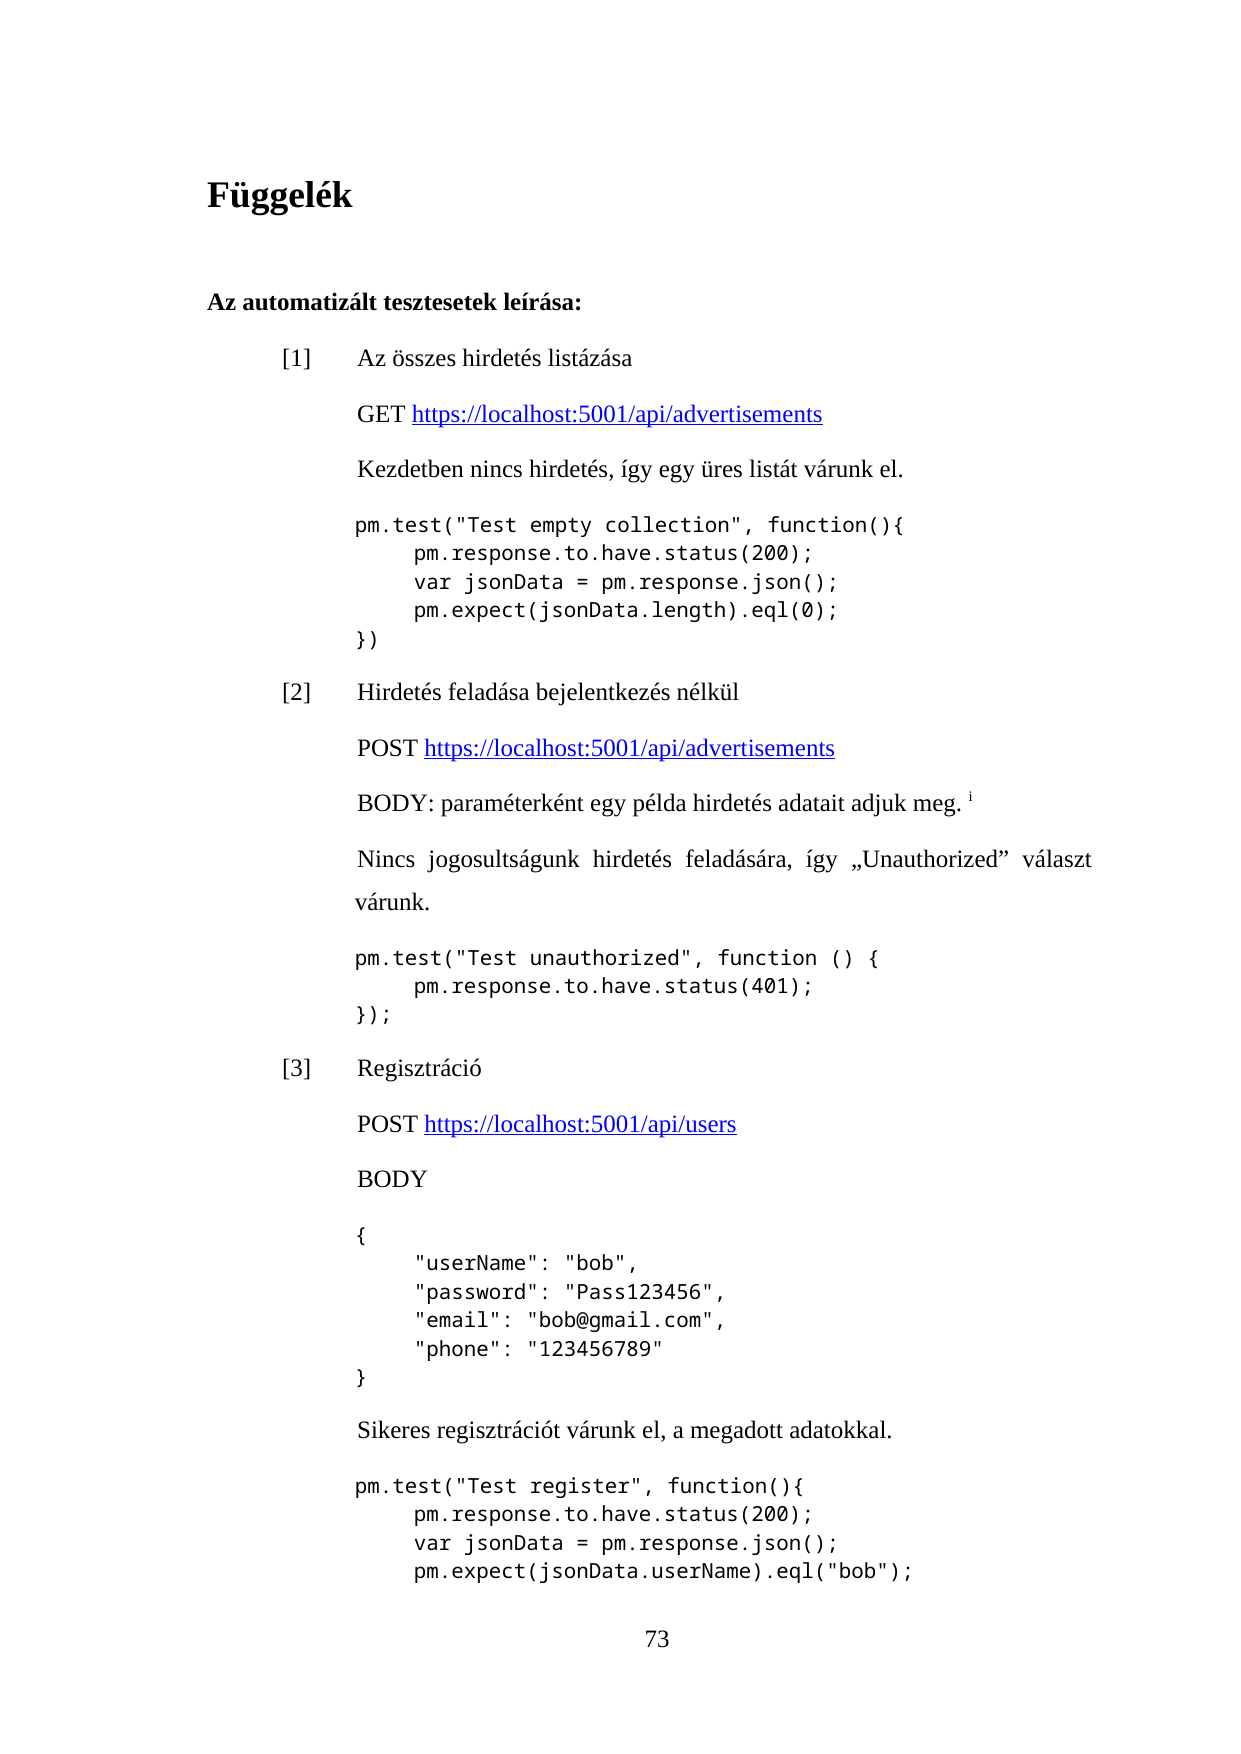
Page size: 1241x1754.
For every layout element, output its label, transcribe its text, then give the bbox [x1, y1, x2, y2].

text Kezdetben nincs hirdetés, így egy üres listát várunk el. [282, 454, 1092, 483]
text [1] Az összes hirdetés listázása [207, 343, 1092, 372]
text BODY [282, 1164, 1092, 1193]
text Nincs jogosultságunk hirdetés feladására, így „Unauthorized” választ várunk. [354, 844, 1092, 916]
text Az automatizált tesztesetek leírása: [207, 287, 1092, 316]
text POST https://localhost:5001/api/users [282, 1109, 1092, 1137]
text pm.response.to.have.status(200); [236, 538, 1092, 567]
text }); [236, 999, 1092, 1028]
text pm.test("Test register", function(){ [236, 1471, 1092, 1499]
text }) [236, 624, 1092, 652]
text pm.expect(jsonData.userName).eql("bob"); [236, 1556, 1092, 1585]
text { [236, 1220, 1092, 1248]
text var jsonData = pm.response.json(); [236, 567, 1092, 595]
text [3] Regisztráció [207, 1053, 1092, 1082]
text pm.test("Test empty collection", function(){ [236, 510, 1092, 538]
text GET https://localhost:5001/api/advertisements [282, 399, 1092, 427]
text } [236, 1362, 1092, 1391]
text BODY: paraméterként egy példa hirdetés adatait adjuk meg. [282, 788, 1092, 817]
text "userName": "bob", [236, 1248, 1092, 1277]
text "email": "bob@gmail.com", [236, 1305, 1092, 1334]
text pm.response.to.have.status(200); [236, 1499, 1092, 1528]
text pm.response.to.have.status(401); [236, 971, 1092, 999]
text Sikeres regisztrációt várunk el, a megadott adatokkal. [282, 1416, 1092, 1444]
text pm.test("Test unauthorized", function () { [236, 943, 1092, 971]
text var jsonData = pm.response.json(); [236, 1528, 1092, 1556]
text Függelék [207, 173, 1092, 216]
text [2] Hirdetés feladása bejelentkezés nélkül [207, 677, 1092, 706]
text POST https://localhost:5001/api/advertisements [282, 733, 1092, 761]
text "password": "Pass123456", [236, 1277, 1092, 1305]
text "phone": "123456789" [236, 1334, 1092, 1362]
text pm.expect(jsonData.length).eql(0); [236, 595, 1092, 624]
